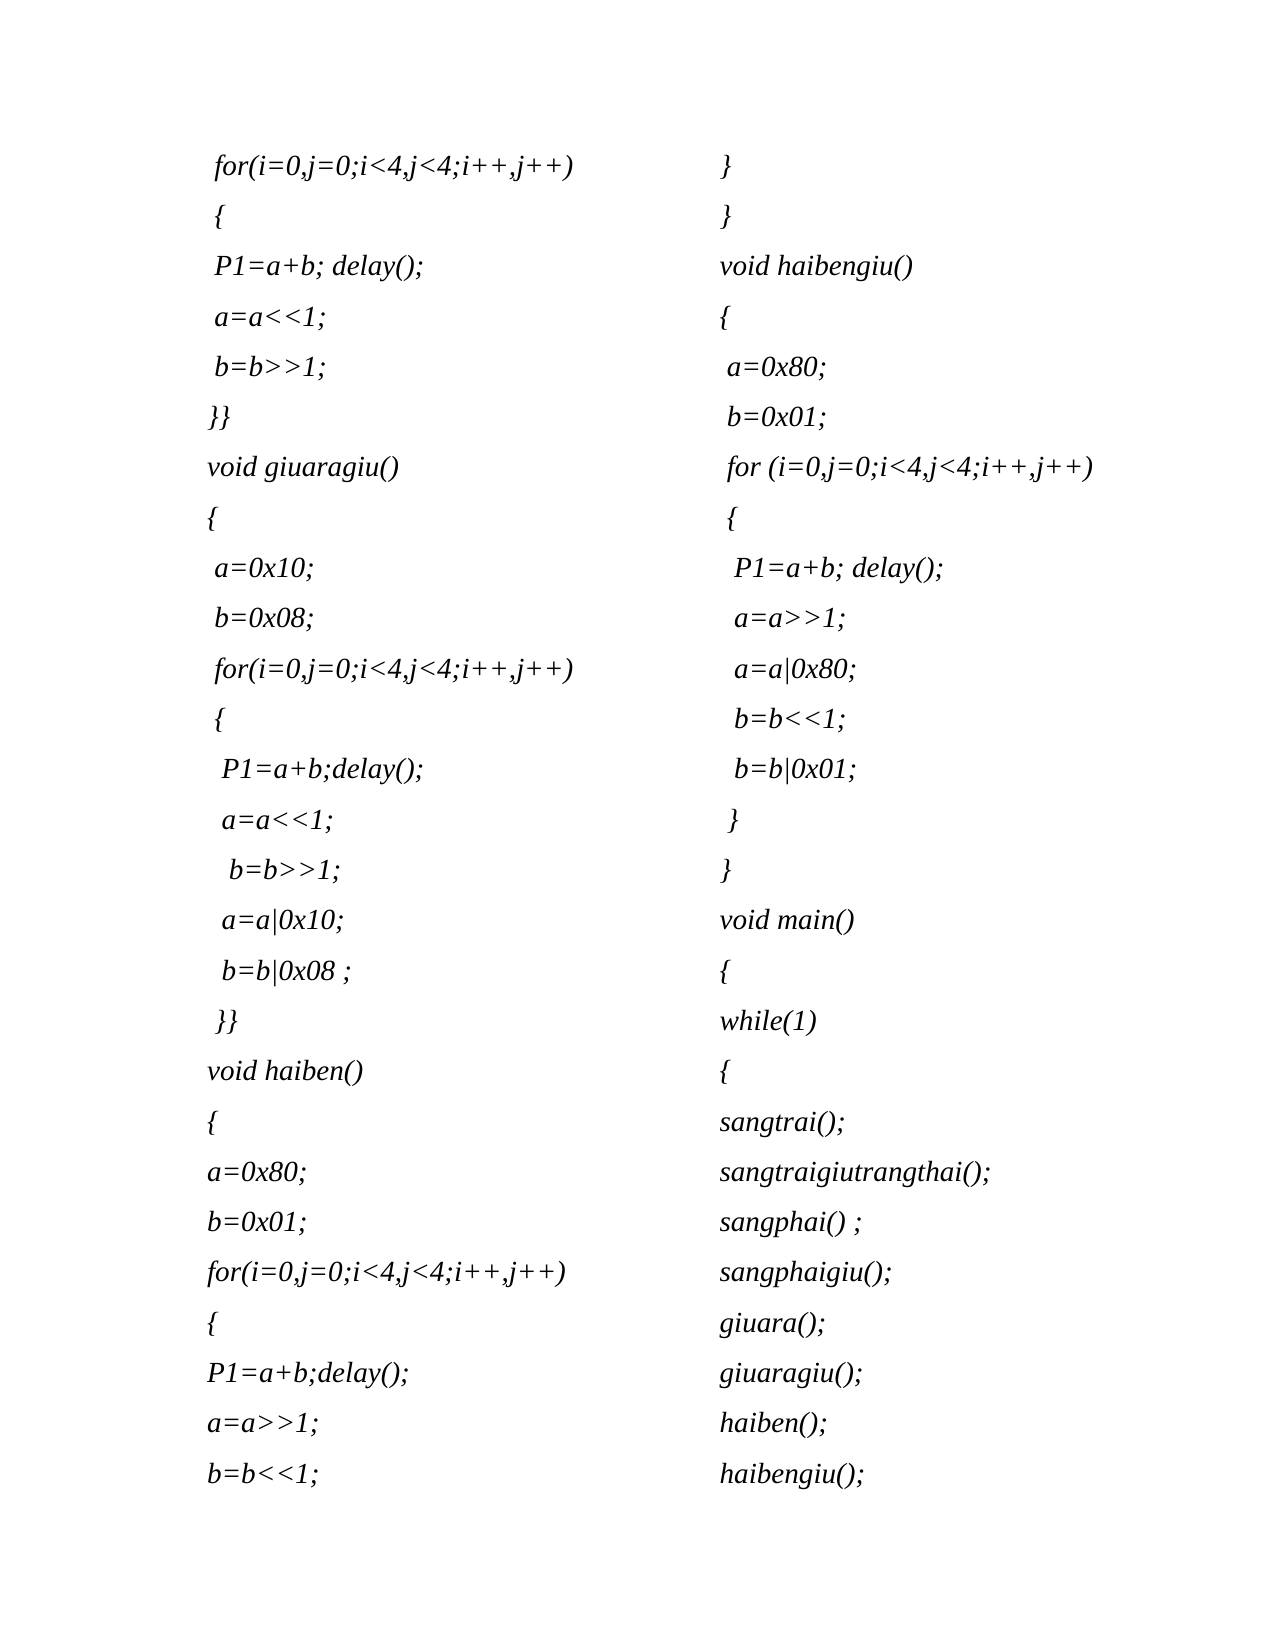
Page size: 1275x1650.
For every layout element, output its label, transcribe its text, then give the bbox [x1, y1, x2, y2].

text } [719, 802, 1157, 835]
text b=b<<1; [207, 1456, 644, 1489]
text for(i=0,j=0;i<4,j<4;i++,j++) [207, 148, 644, 181]
text { [719, 299, 1157, 332]
text a=a|0x10; [207, 902, 644, 936]
text sangphaigiu(); [719, 1254, 1157, 1288]
text b=b>>1; [207, 852, 644, 886]
text b=0x01; [719, 399, 1157, 433]
text { [207, 500, 644, 533]
text }} [207, 399, 644, 433]
text }} [207, 1003, 644, 1037]
text } [719, 148, 1157, 181]
text void haibengiu() [719, 248, 1157, 282]
text } [719, 852, 1157, 886]
text sangphai() ; [719, 1204, 1157, 1238]
text b=0x08; [207, 601, 644, 634]
text P1=a+b;delay(); [207, 751, 644, 785]
text { [207, 198, 644, 232]
text void main() [719, 902, 1157, 936]
text sangtraigiutrangthai(); [719, 1154, 1157, 1187]
text giuara(); [719, 1305, 1157, 1338]
text b=b|0x08 ; [207, 953, 644, 986]
text haiben(); [719, 1406, 1157, 1439]
text P1=a+b; delay(); [719, 550, 1157, 584]
text { [207, 1305, 644, 1338]
text sangtrai(); [719, 1104, 1157, 1137]
text { [719, 953, 1157, 986]
text P1=a+b;delay(); [207, 1355, 644, 1389]
text a=0x80; [719, 349, 1157, 382]
text void giuaragiu() [207, 449, 644, 483]
text while(1) [719, 1003, 1157, 1037]
text a=a>>1; [719, 601, 1157, 634]
text b=b>>1; [207, 349, 644, 382]
text { [719, 1053, 1157, 1087]
text P1=a+b; delay(); [207, 248, 644, 282]
text haibengiu(); [719, 1456, 1157, 1489]
text giuaragiu(); [719, 1355, 1157, 1389]
text a=0x10; [207, 550, 644, 584]
text } [719, 198, 1157, 232]
text b=0x01; [207, 1204, 644, 1238]
text void haiben() [207, 1053, 644, 1087]
text a=a>>1; [207, 1406, 644, 1439]
text { [207, 701, 644, 735]
text a=0x80; [207, 1154, 644, 1187]
text a=a<<1; [207, 299, 644, 332]
text { [719, 500, 1157, 533]
text a=a|0x80; [719, 651, 1157, 684]
text a=a<<1; [207, 802, 644, 835]
text { [207, 1104, 644, 1137]
text b=b<<1; [719, 701, 1157, 735]
text b=b|0x01; [719, 751, 1157, 785]
text for (i=0,j=0;i<4,j<4;i++,j++) [719, 449, 1157, 483]
text for(i=0,j=0;i<4,j<4;i++,j++) [207, 1254, 644, 1288]
text for(i=0,j=0;i<4,j<4;i++,j++) [207, 651, 644, 684]
